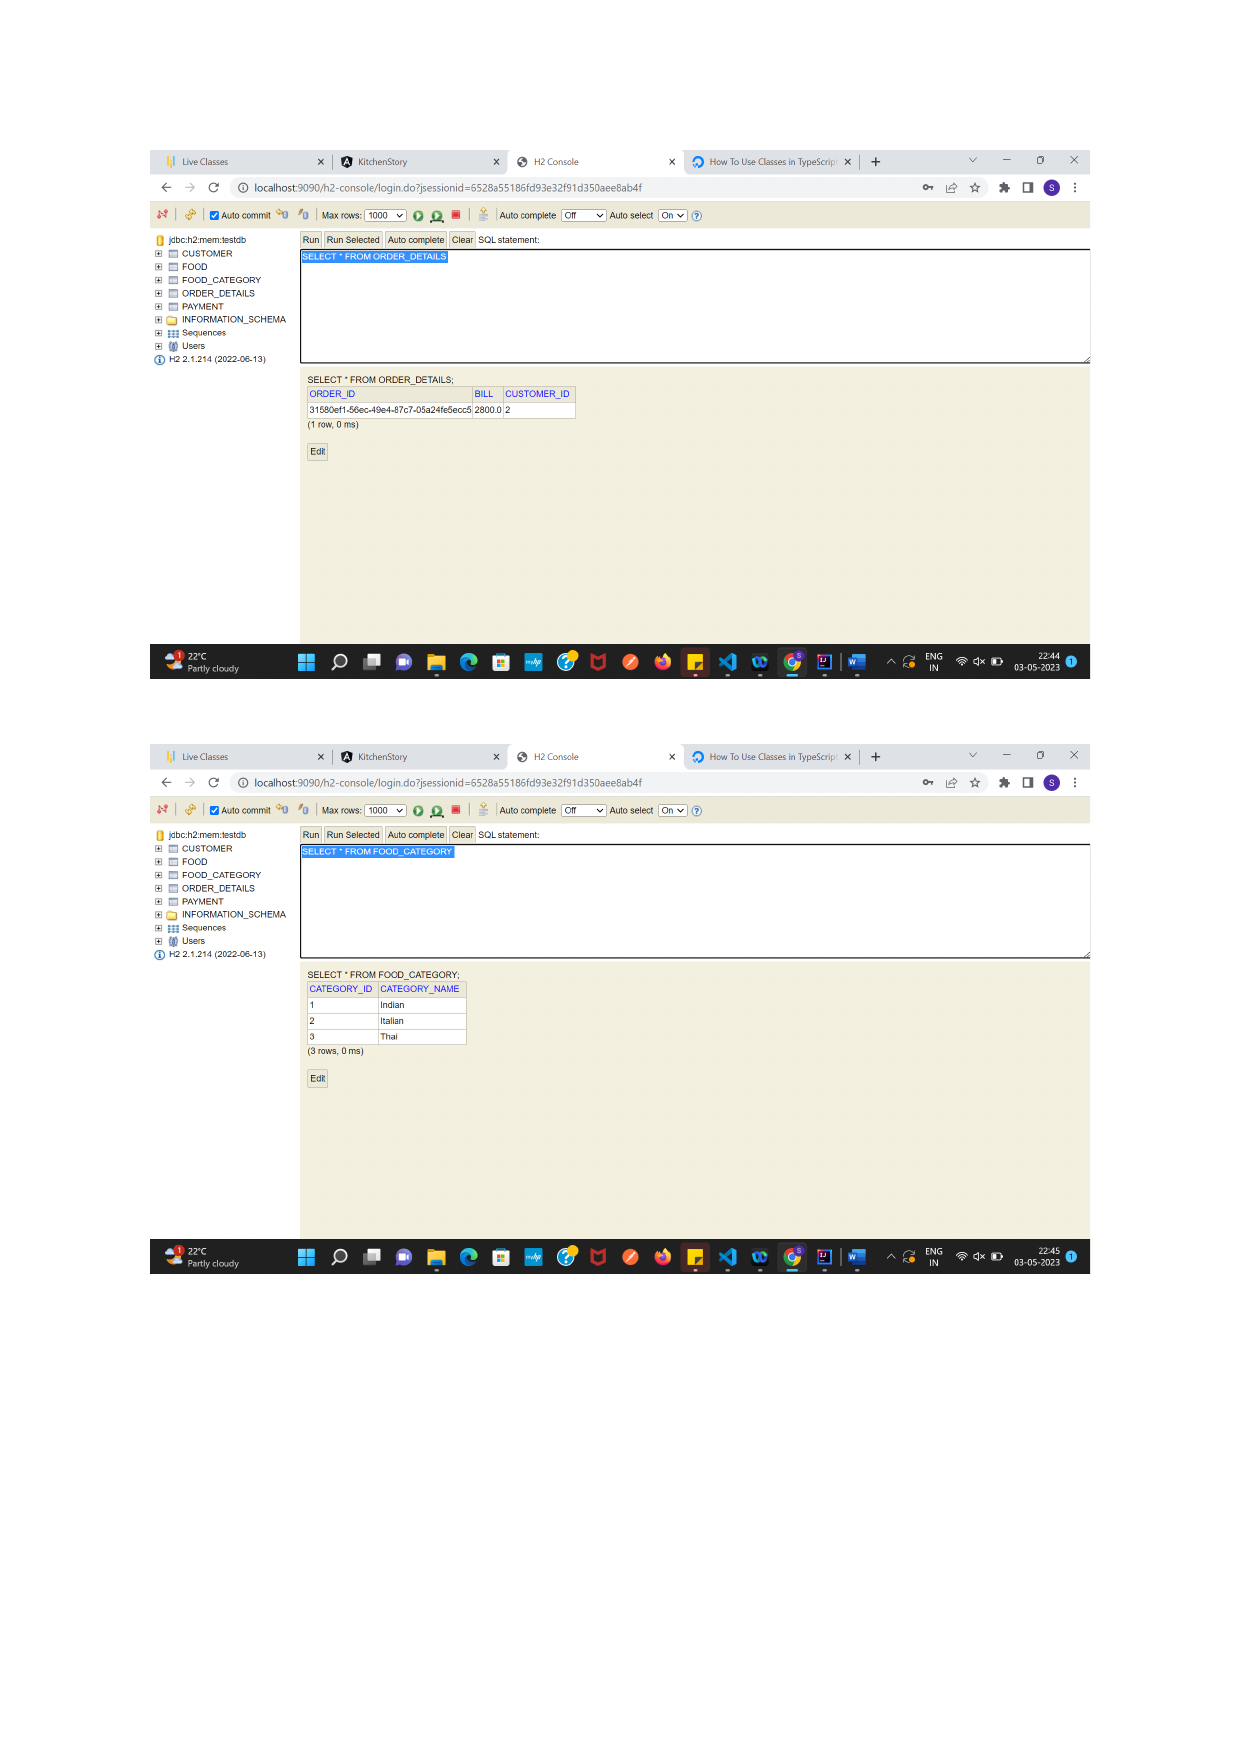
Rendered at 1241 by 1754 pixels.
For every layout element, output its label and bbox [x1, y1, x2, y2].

picture [150, 744, 1091, 1274]
picture [150, 150, 1091, 679]
